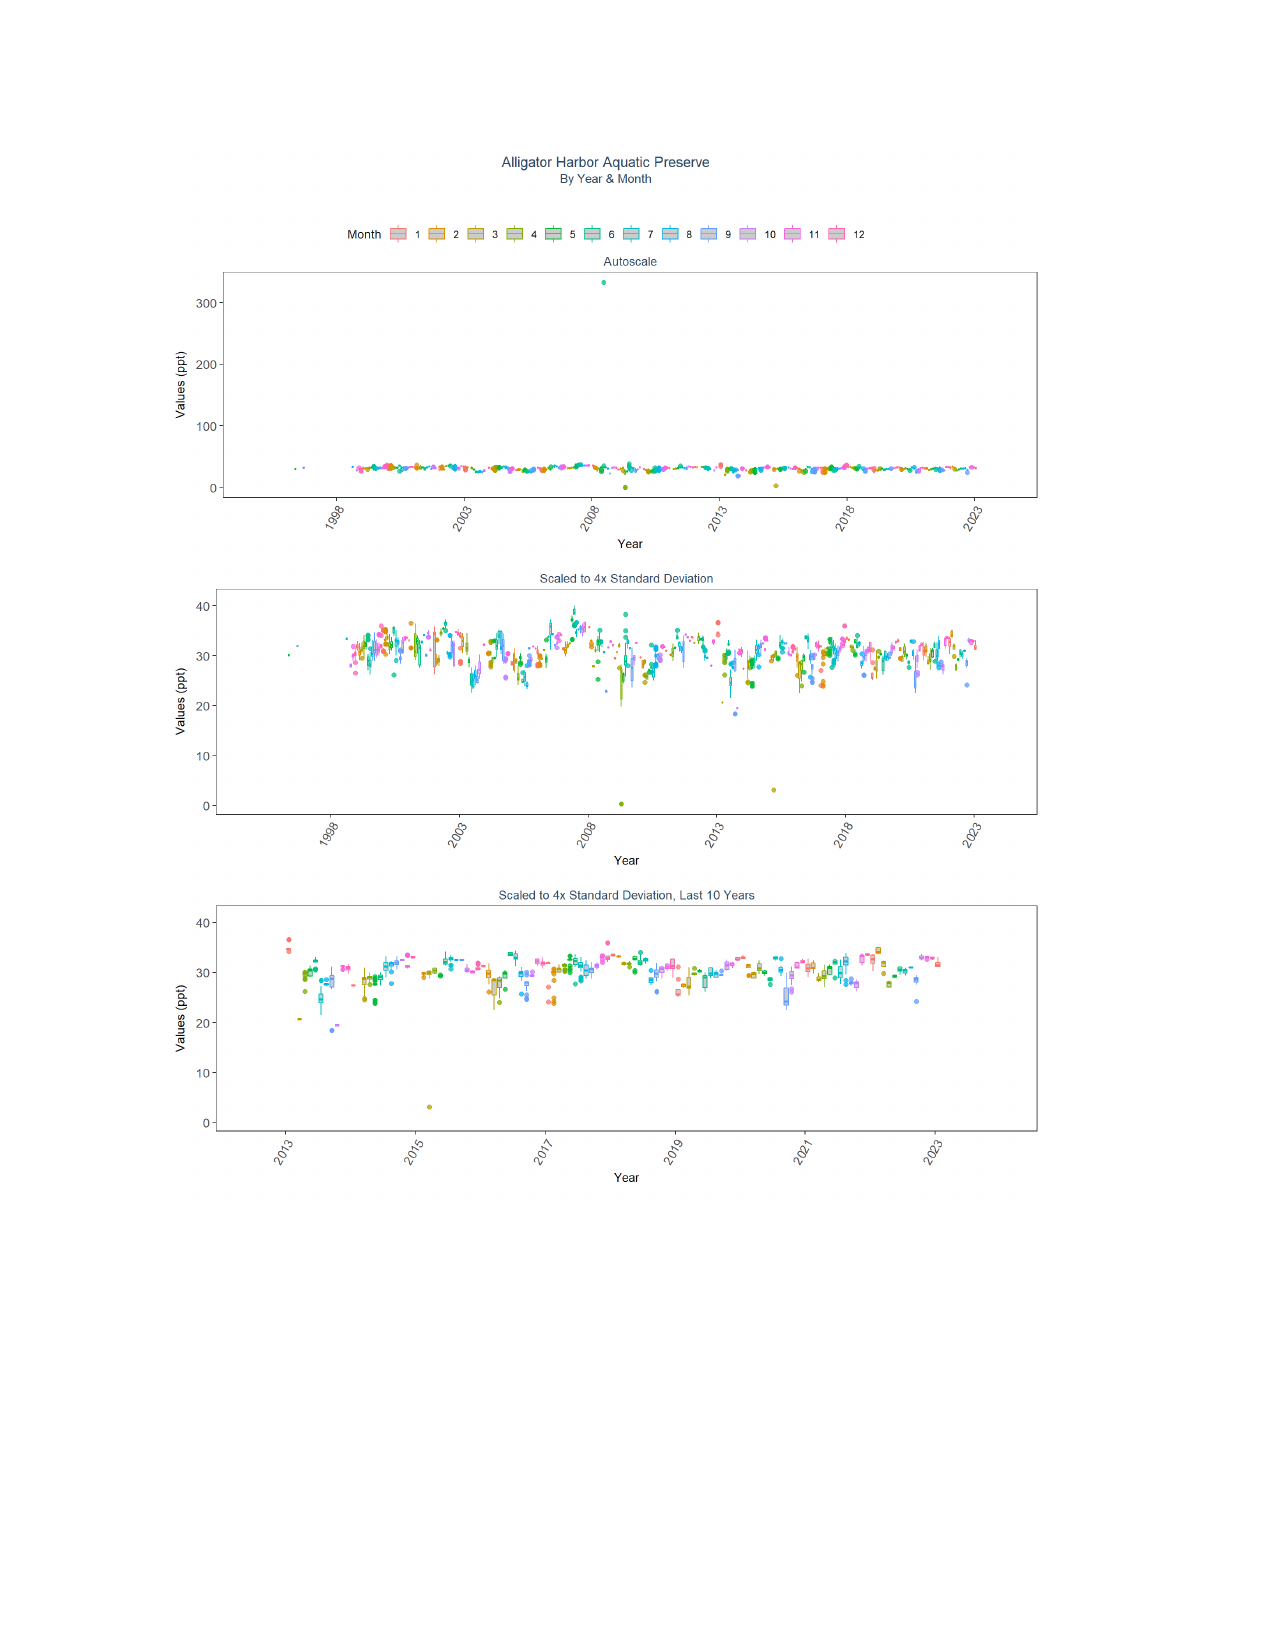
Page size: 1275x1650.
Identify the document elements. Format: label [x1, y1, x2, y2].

picture [168, 150, 1044, 1200]
